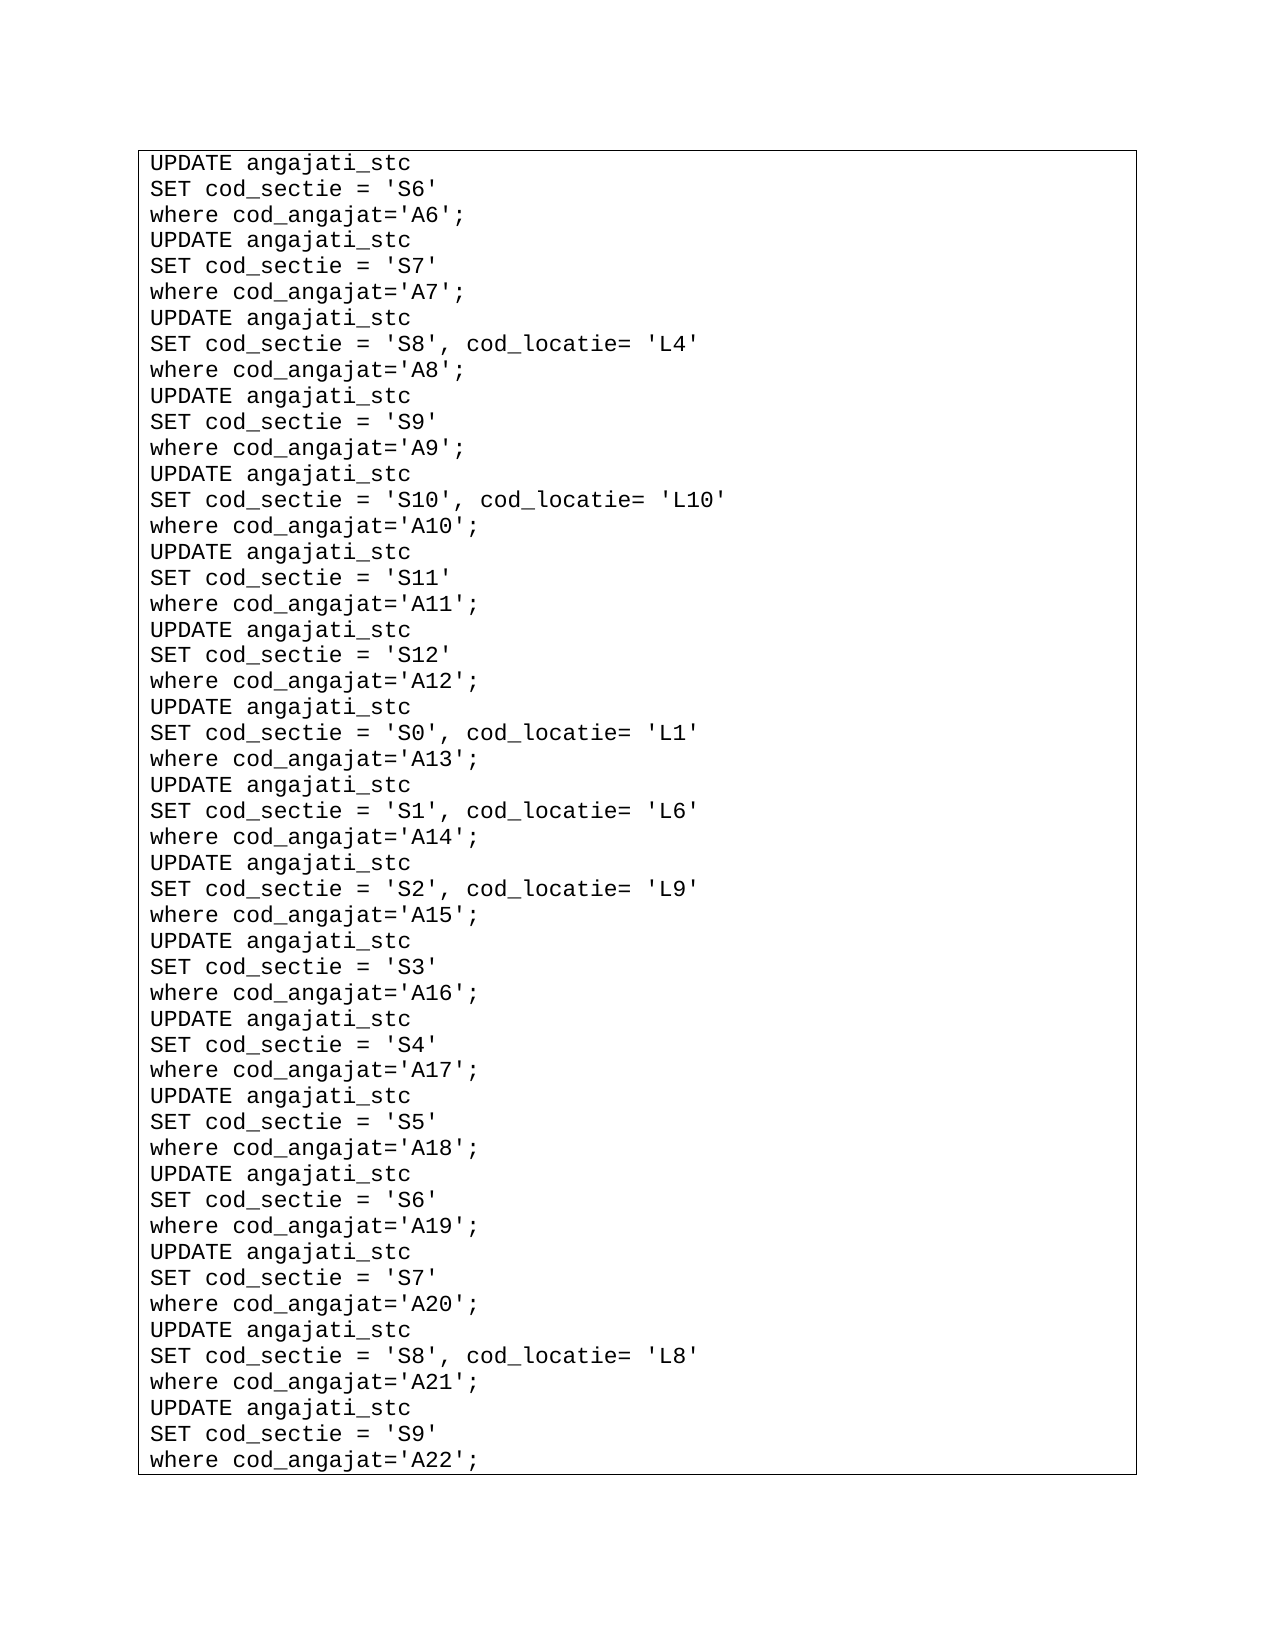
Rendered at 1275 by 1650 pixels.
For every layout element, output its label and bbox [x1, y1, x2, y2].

table_header [139, 151, 1136, 1474]
